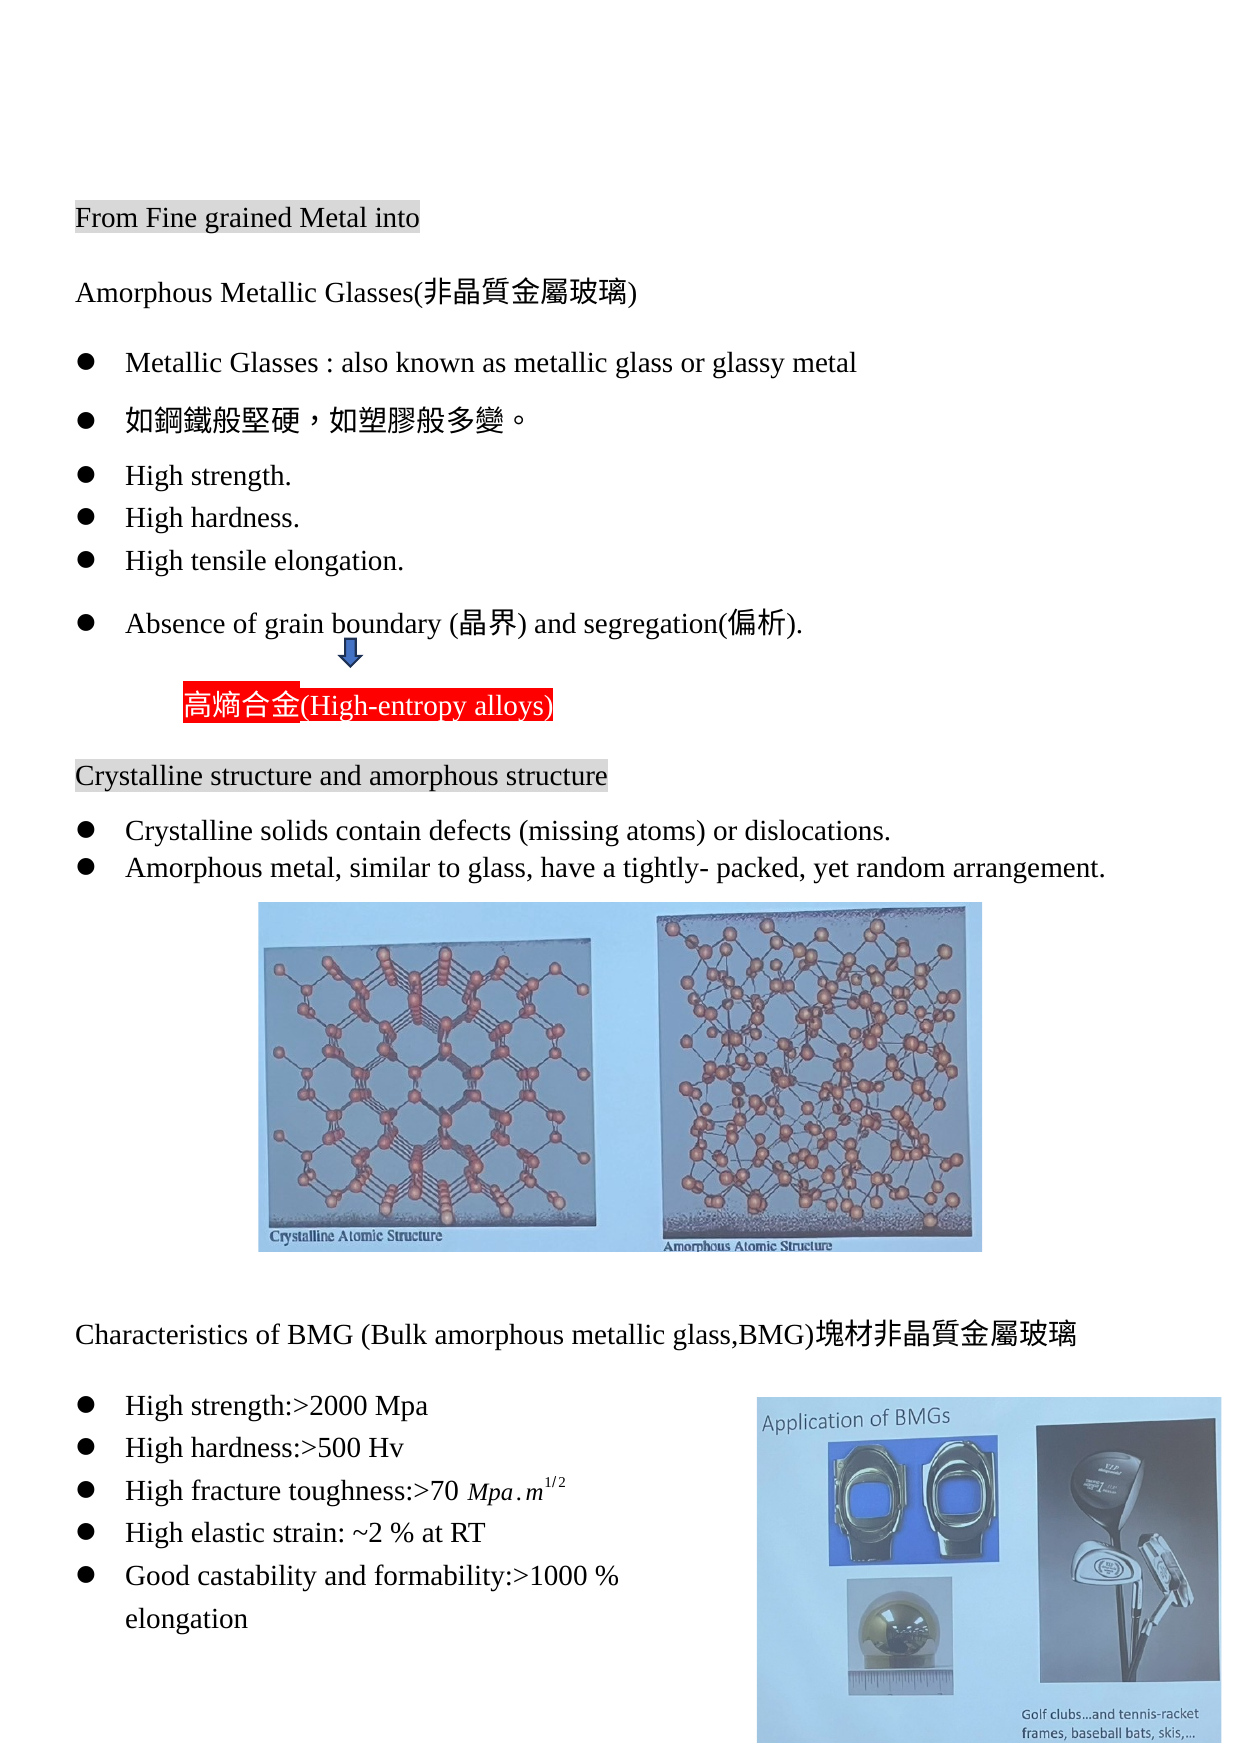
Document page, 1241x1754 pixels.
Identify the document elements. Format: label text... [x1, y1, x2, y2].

list High tensile elongation. [75, 541, 1165, 579]
list High elastic strain: ~2 % at RT [75, 1513, 756, 1551]
list High strength. [75, 456, 1165, 494]
picture [258, 902, 983, 1252]
picture [756, 1397, 1222, 1743]
list 如鋼鐵般堅硬，如塑膠般多變。 [75, 381, 1165, 456]
list High hardness:>500 Hv [75, 1428, 756, 1466]
list High fracture toughness:>70 [75, 1471, 756, 1508]
list 高熵合金(High-entropy alloys) [125, 665, 1165, 740]
text Characteristics of BMG (Bulk amorphous metallic glass,BMG)塊材非晶質金屬玻璃 [75, 1294, 1165, 1369]
list Crystalline solids contain defects (missing atoms) or dislocations. [75, 811, 1165, 848]
list Good castability and formability:>1000 % elongation [75, 1556, 756, 1636]
list Metallic Glasses : also known as metallic glass or glassy metal [75, 344, 1165, 381]
list Absence of grain boundary (晶界) and segregation(偏析). [75, 584, 1165, 659]
list Amorphous metal, similar to glass, have a tightly- packed, yet random arrangement. [75, 848, 1165, 886]
list High strength:>2000 Mpa [75, 1386, 1165, 1423]
text Crystalline structure and amorphous structure [75, 757, 1165, 794]
list High hardness. [75, 499, 1165, 536]
text From Fine grained Metal into [75, 198, 1165, 235]
text Amorphous Metallic Glasses(非晶質金屬玻璃) [75, 252, 1165, 327]
